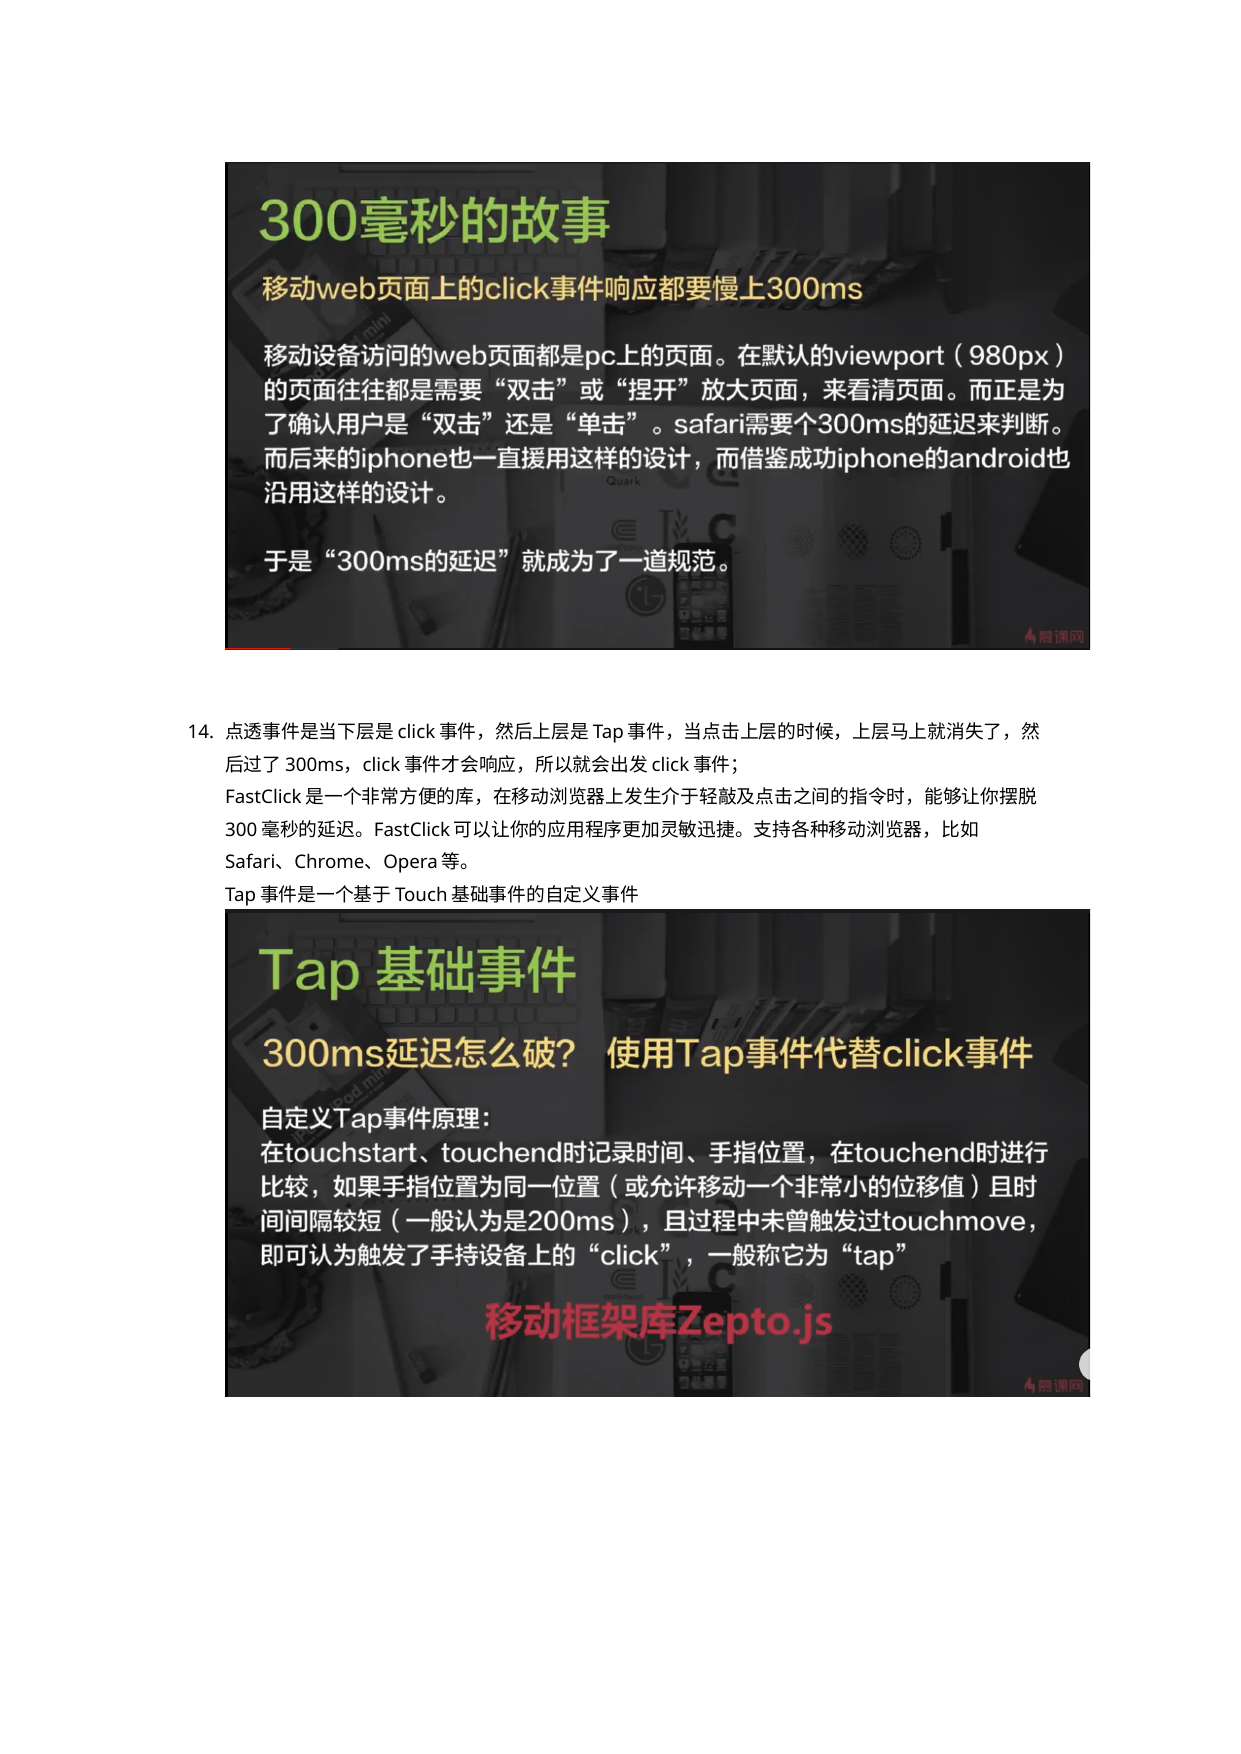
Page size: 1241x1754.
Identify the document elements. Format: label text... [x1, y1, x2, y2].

list 点透事件是当下层是click事件，然后上层是Tap事件，当点击上层的时候，上层马上就消失了，然后过了300ms，click事件才会响应，所以就会出发click事件； [187, 714, 1053, 779]
list FastClick是一个非常方便的库，在移动浏览器上发生介于轻敲及点击之间的指令时，能够让你摆脱300毫秒的延迟。FastClick可以让你的应用程序更加灵敏迅捷。支持各种移动浏览器，比如Safari、Chrome、Opera等。 [225, 779, 1053, 877]
list Tap事件是一个基于Touch基础事件的自定义事件 [225, 877, 1053, 909]
picture [225, 162, 1091, 650]
picture [225, 909, 1091, 1397]
